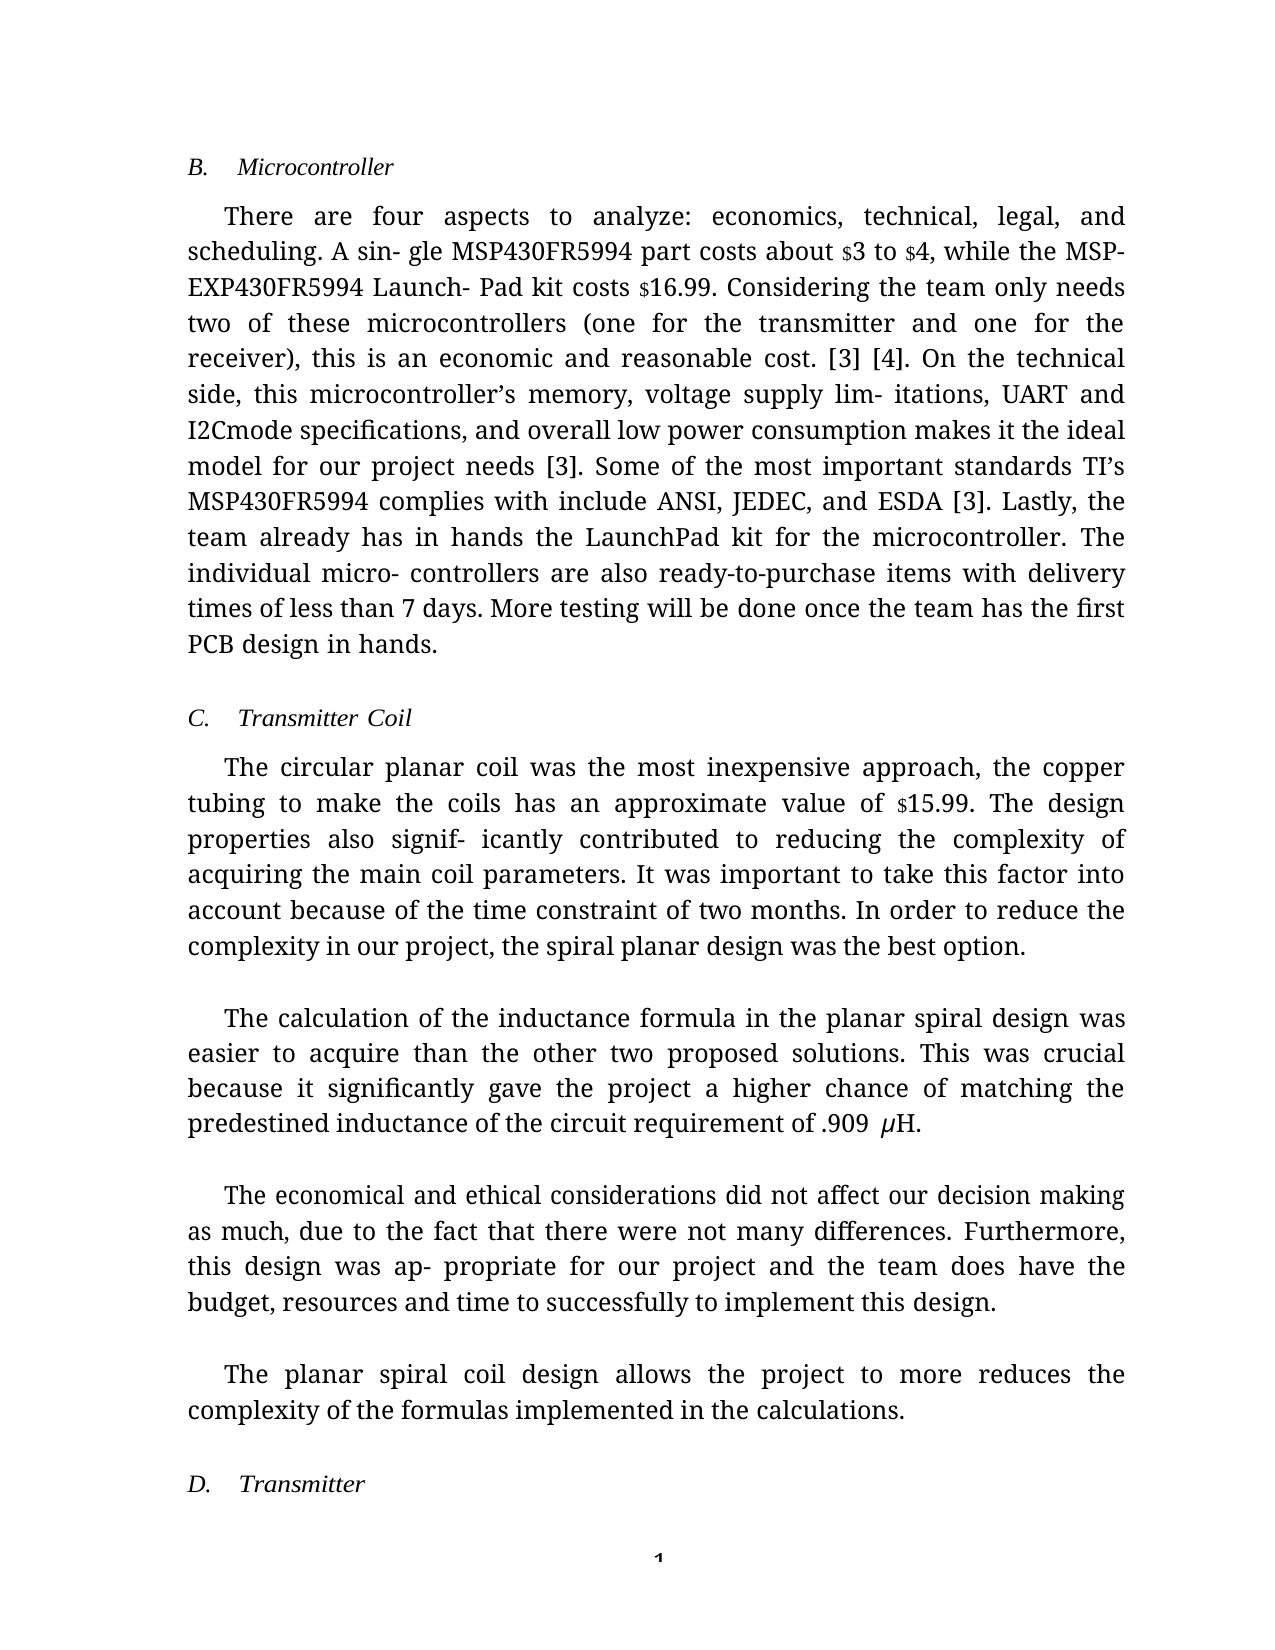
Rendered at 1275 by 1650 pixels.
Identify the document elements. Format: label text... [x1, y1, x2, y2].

text There are four aspects to analyze: economics, technical, legal, and scheduling. A sin- gle MSP430FR5994 part costs about $3 to $4, while the MSP-EXP430FR5994 Launch- Pad kit costs $16.99. Considering the team only needs two of these microcontrollers (one for the transmitter and one for the receiver), this is an economic and reasonable cost. [3] [4]. On the technical side, this microcontroller’s memory, voltage supply lim- itations, UART and I2Cmode specifications, and overall low power consumption makes it the ideal model for our project needs [3]. Some of the most important standards TI’s MSP430FR5994 complies with include ANSI, JEDEC, and ESDA [3]. Lastly, the team already has in hands the LaunchPad kit for the microcontroller. The individual micro- controllers are also ready-to-purchase items with delivery times of less than 7 days. More testing will be done once the team has the first PCB design in hands. [187, 198, 1125, 661]
text The circular planar coil was the most inexpensive approach, the copper tubing to make the coils has an approximate value of $15.99. The design properties also signif- icantly contributed to reducing the complexity of acquiring the main coil parameters. It was important to take this factor into account because of the time constraint of two months. In order to reduce the complexity in our project, the spiral planar design was the best option. [187, 750, 1125, 963]
list Microcontroller [187, 152, 1225, 180]
text The economical and ethical considerations did not affect our decision making as much, due to the fact that there were not many differences. Furthermore, this design was ap- propriate for our project and the team does have the budget, resources and time to successfully to implement this design. [187, 1178, 1125, 1319]
text The planar spiral coil design allows the project to more reduces the complexity of the formulas implemented in the calculations. [187, 1357, 1125, 1426]
list Transmitter [187, 1469, 1225, 1498]
list Transmitter Coil [187, 703, 1225, 732]
text The calculation of the inductance formula in the planar spiral design was easier to acquire than the other two proposed solutions. This was crucial because it significantly gave the project a higher chance of matching the predestined inductance of the circuit requirement of .909 µH. [187, 1000, 1126, 1139]
